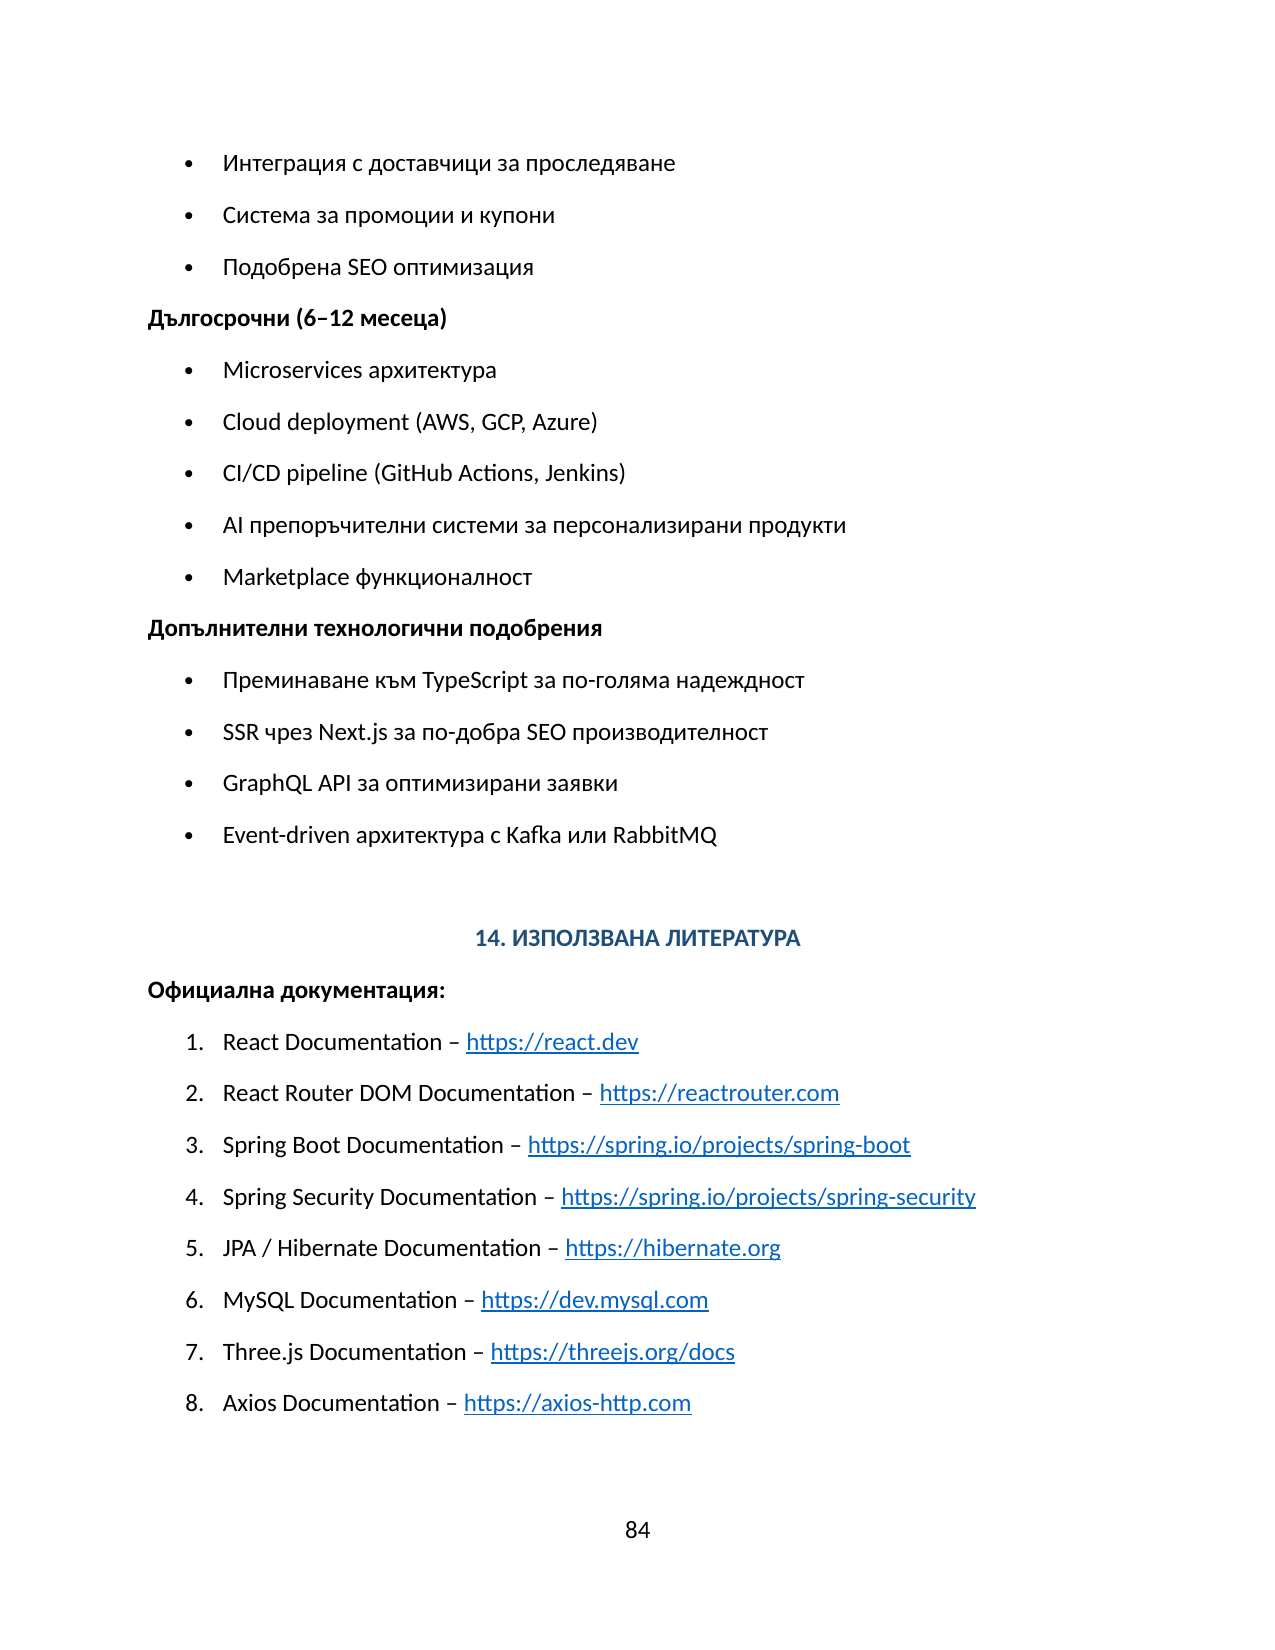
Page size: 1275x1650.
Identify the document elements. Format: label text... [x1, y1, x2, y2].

list Three.js Documentation – https://threejs.org/docs [185, 1336, 1127, 1366]
text Допълнителни технологични подобрения [148, 613, 1127, 643]
list MySQL Documentation – https://dev.mysql.com [185, 1284, 1127, 1315]
list React Router DOM Documentation – https://reactrouter.com [185, 1078, 1127, 1108]
list CI/CD pipeline (GitHub Actions, Jenkins) [185, 458, 1127, 488]
text Дългосрочни (6–12 месеца) [148, 303, 1127, 333]
list GraphQL API за оптимизирани заявки [185, 768, 1127, 798]
list Marketplace функционалност [185, 561, 1127, 591]
list AI препоръчителни системи за персонализирани продукти [185, 509, 1127, 540]
list SSR чрез Next.js за по-добра SEO производителност [185, 716, 1127, 746]
list Microservices архитектура [185, 354, 1127, 385]
list Подобрена SEO оптимизация [185, 251, 1127, 281]
list Spring Security Documentation – https://spring.io/projects/spring-security [185, 1181, 1127, 1211]
text 14. ИЗПОЛЗВАНА ЛИТЕРАТУРА [148, 923, 1127, 953]
list Axios Documentation – https://axios-http.com [185, 1388, 1127, 1418]
list Интеграция с доставчици за проследяване [185, 148, 1127, 178]
list Cloud deployment (AWS, GCP, Azure) [185, 406, 1127, 436]
list JPA / Hibernate Documentation – https://hibernate.org [185, 1233, 1127, 1263]
list Event-driven архитектура с Kafka или RabbitMQ [185, 819, 1127, 850]
list Преминаване към TypeScript за по-голяма надеждност [185, 664, 1127, 695]
text Официална документация: [148, 974, 1127, 1005]
list Система за промоции и купони [185, 199, 1127, 230]
list Spring Boot Documentation – https://spring.io/projects/spring-boot [185, 1129, 1127, 1160]
list React Documentation – https://react.dev [185, 1026, 1127, 1056]
